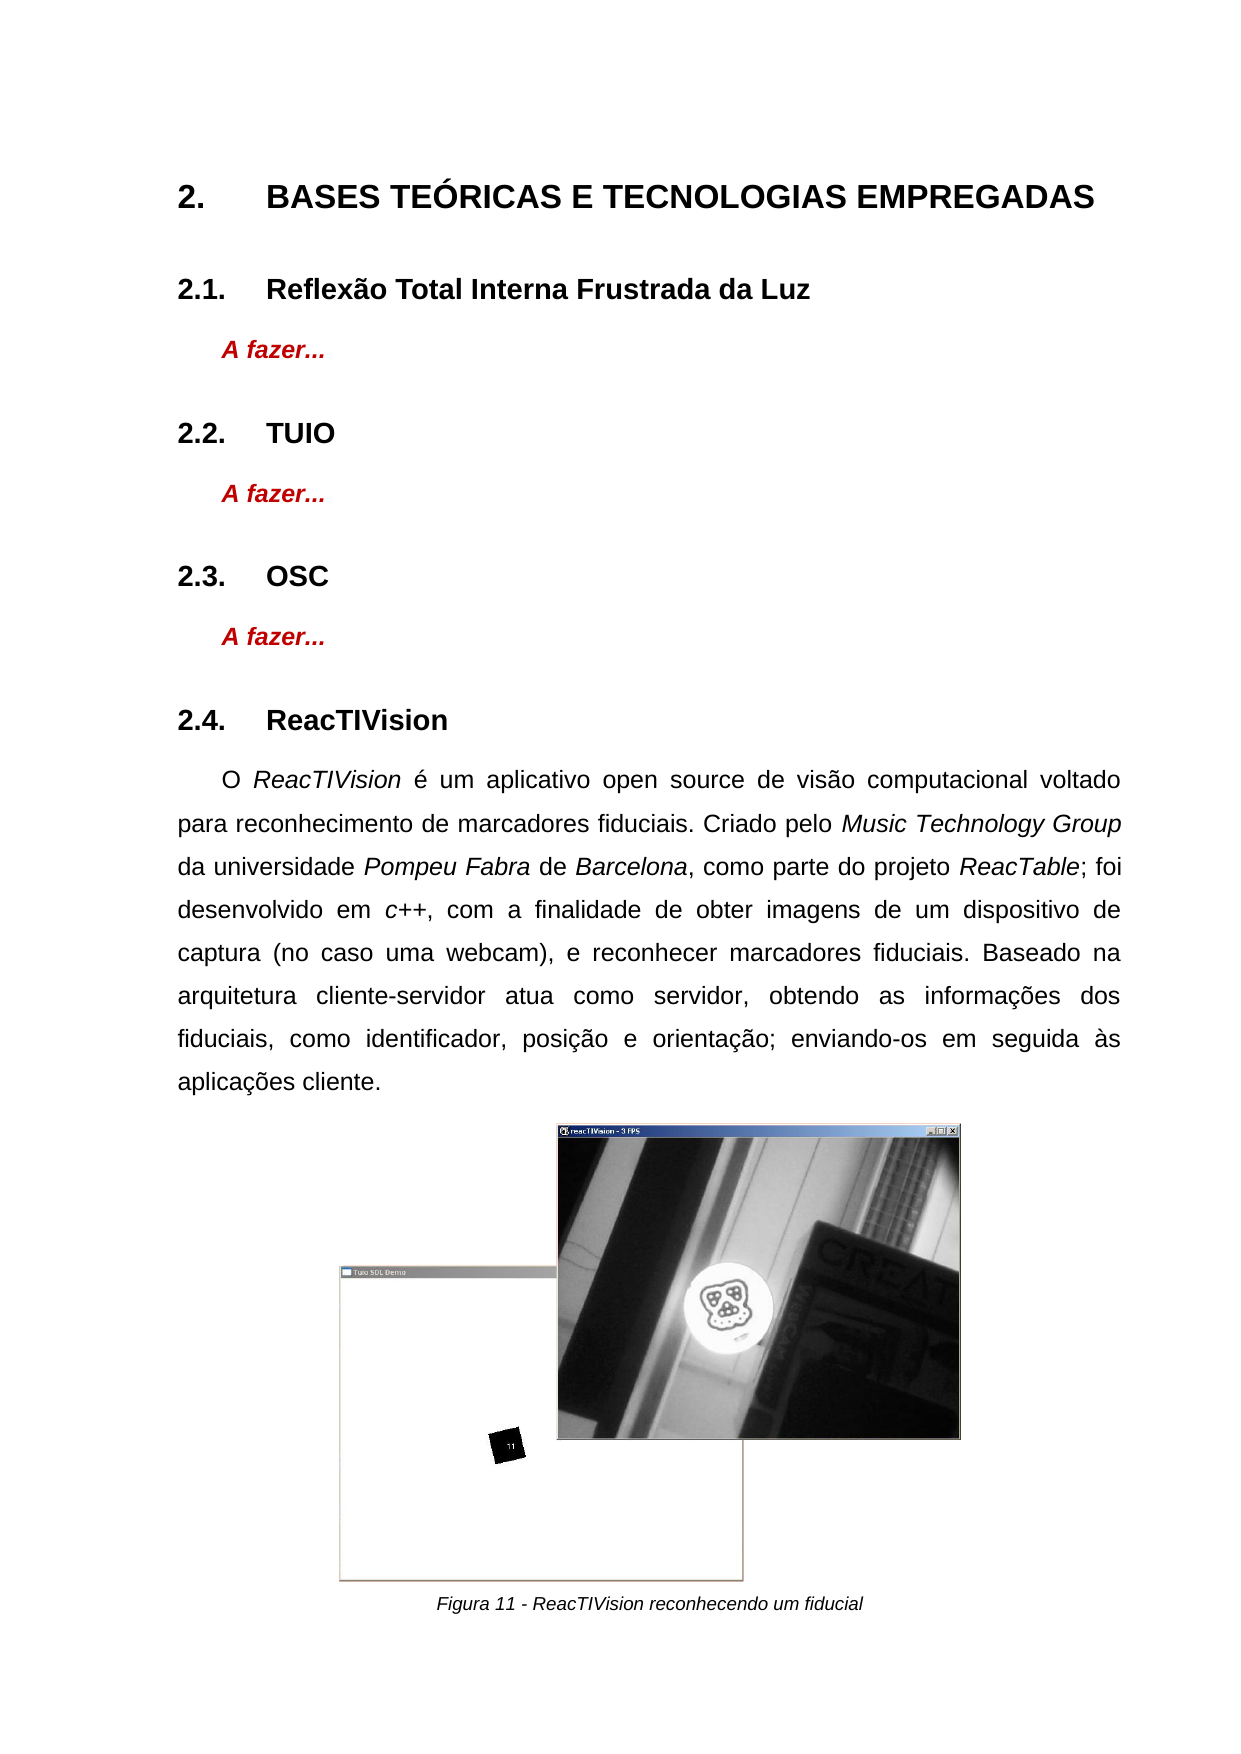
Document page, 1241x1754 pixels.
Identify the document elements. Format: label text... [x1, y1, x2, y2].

text A fazer... [177, 622, 1122, 651]
subtitle OSC [177, 559, 1122, 593]
subtitle Bases Teóricas e Tecnologias Empregadas [177, 177, 1122, 216]
subtitle ReacTIVision [177, 703, 1122, 736]
text O ReacTIVision é um aplicativo open source de visão computacional voltado para reconhecimento de marcadores fiduciais. Criado pelo Music Technology Group da universidade Pompeu Fabra de Barcelona, como parte do projeto ReacTable; foi desenvolvido em c++, com a finalidade de obter imagens de um dispositivo de captura (no caso uma webcam), e reconhecer marcadores fiduciais. Baseado na arquitetura cliente-servidor atua como servidor, obtendo as informações dos fiduciais, como identificador, posição e orientação; enviando-os em seguida às aplicações cliente. [177, 765, 1122, 1096]
picture [337, 1122, 963, 1583]
subtitle Reflexão Total Interna Frustrada da Luz [177, 272, 1122, 306]
text A fazer... [177, 478, 1122, 507]
subtitle TUIO [177, 416, 1122, 449]
text A fazer... [177, 335, 1122, 364]
